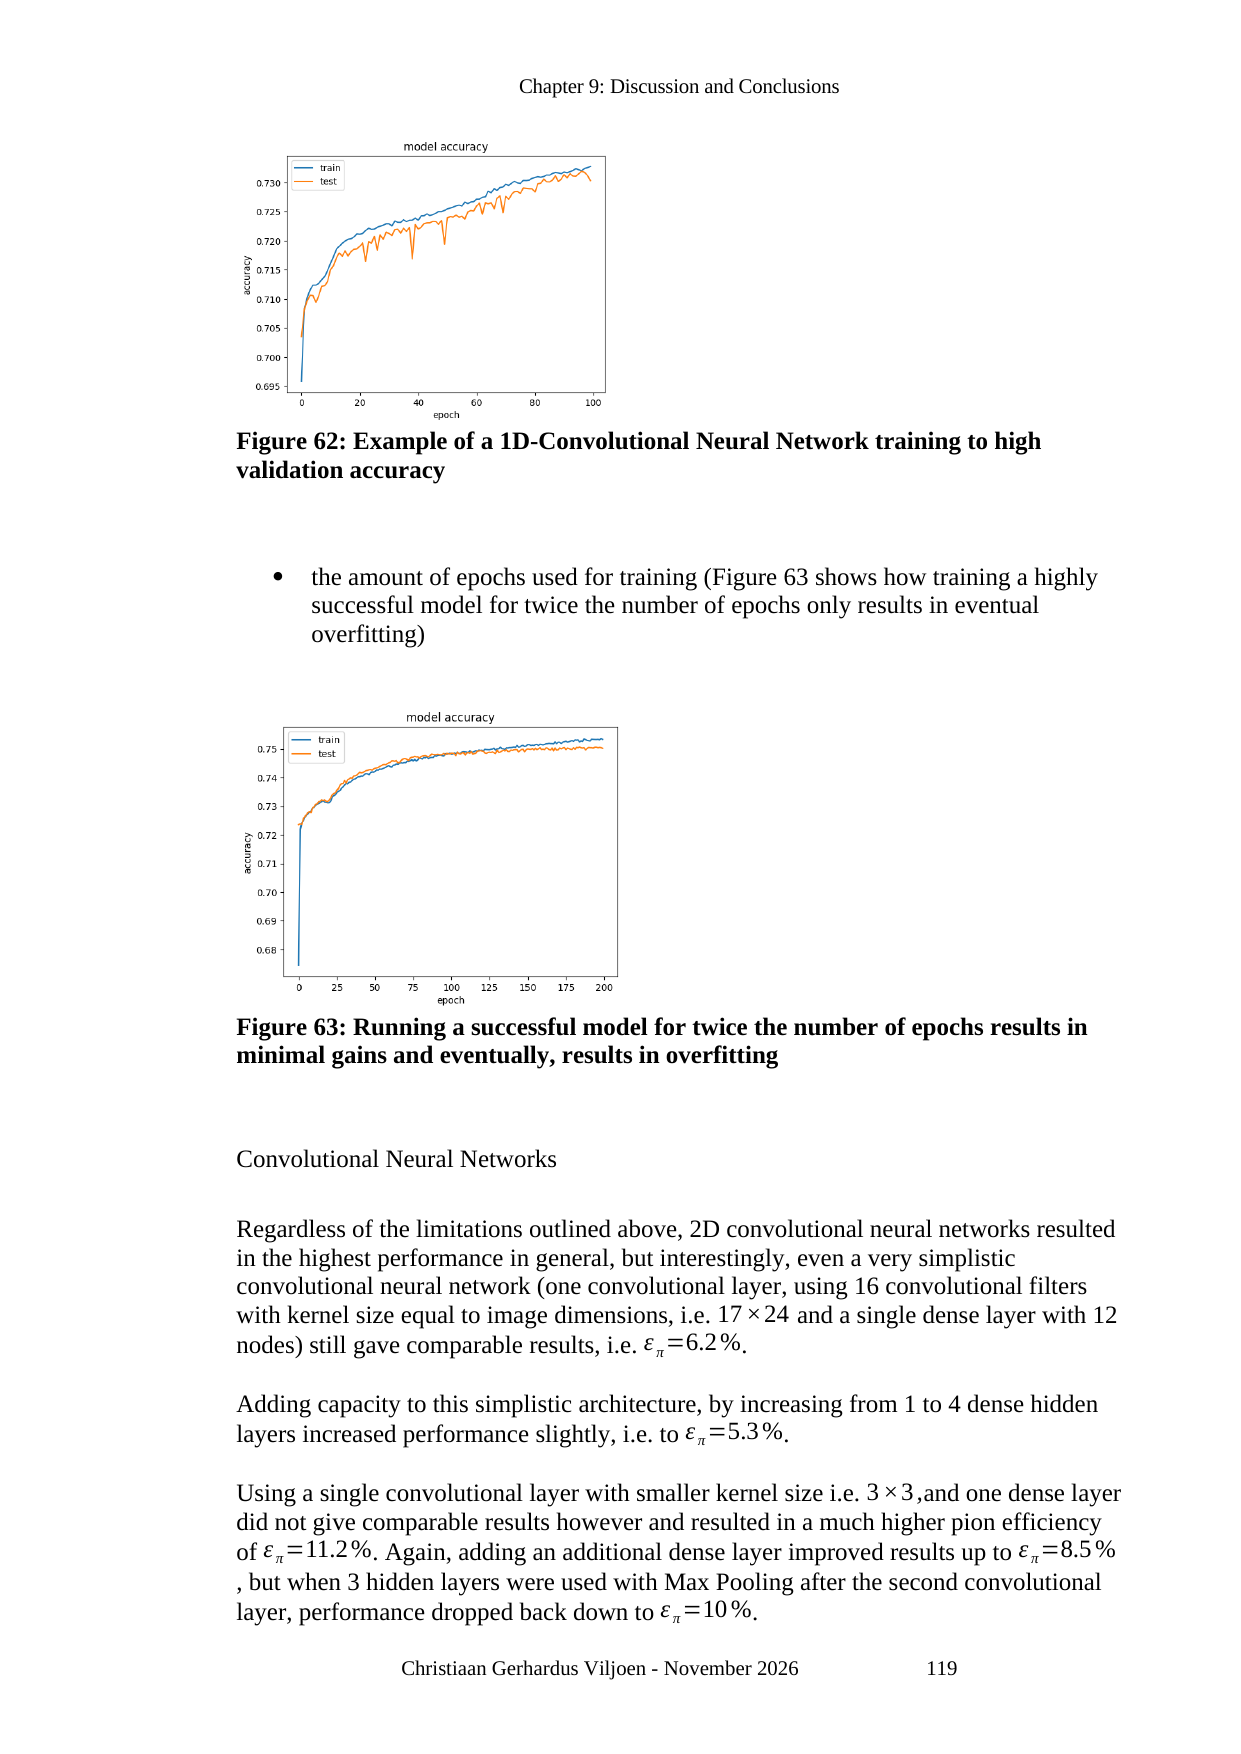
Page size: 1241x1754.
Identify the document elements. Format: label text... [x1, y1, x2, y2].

picture [236, 705, 626, 1012]
text Figure 62: Example of a 1D-Convolutional Neural Network training to high validation accuracy [236, 426, 1122, 483]
list the amount of epochs used for training (Figure 60 shows how training a highly successful model for twice the number of epochs only results in eventual overfitting) [274, 562, 1122, 648]
text Regardless of the limitations outlined above, 2D convolutional neural networks resulted in the highest performance in general, but interestingly, even a very simplistic convolutional neural network (one convolutional layer, using 16 convolutional filters with kernel size equal to image dimensions, i.e. and a single dense layer with 12 nodes) still gave comparable results, i.e. . [236, 1214, 1122, 1360]
subtitle Convolutional Neural Networks [236, 1144, 1122, 1173]
text Adding capacity to this simplistic architecture, by increasing from 1 to 4 dense hidden layers increased performance slightly, i.e. to . [236, 1389, 1122, 1449]
text Figure 63: Running a successful model for twice the number of epochs results in minimal gains and eventually, results in overfitting [236, 1012, 1122, 1069]
picture [236, 135, 613, 426]
text Using a single convolutional layer with smaller kernel size i.e. and one dense layer did not give comparable results however and resulted in a much higher pion efficiency of . Again, adding an additional dense layer improved results up to , but when 3 hidden layers were used with Max Pooling after the second convolutional layer, performance dropped back down to . [236, 1478, 1122, 1627]
